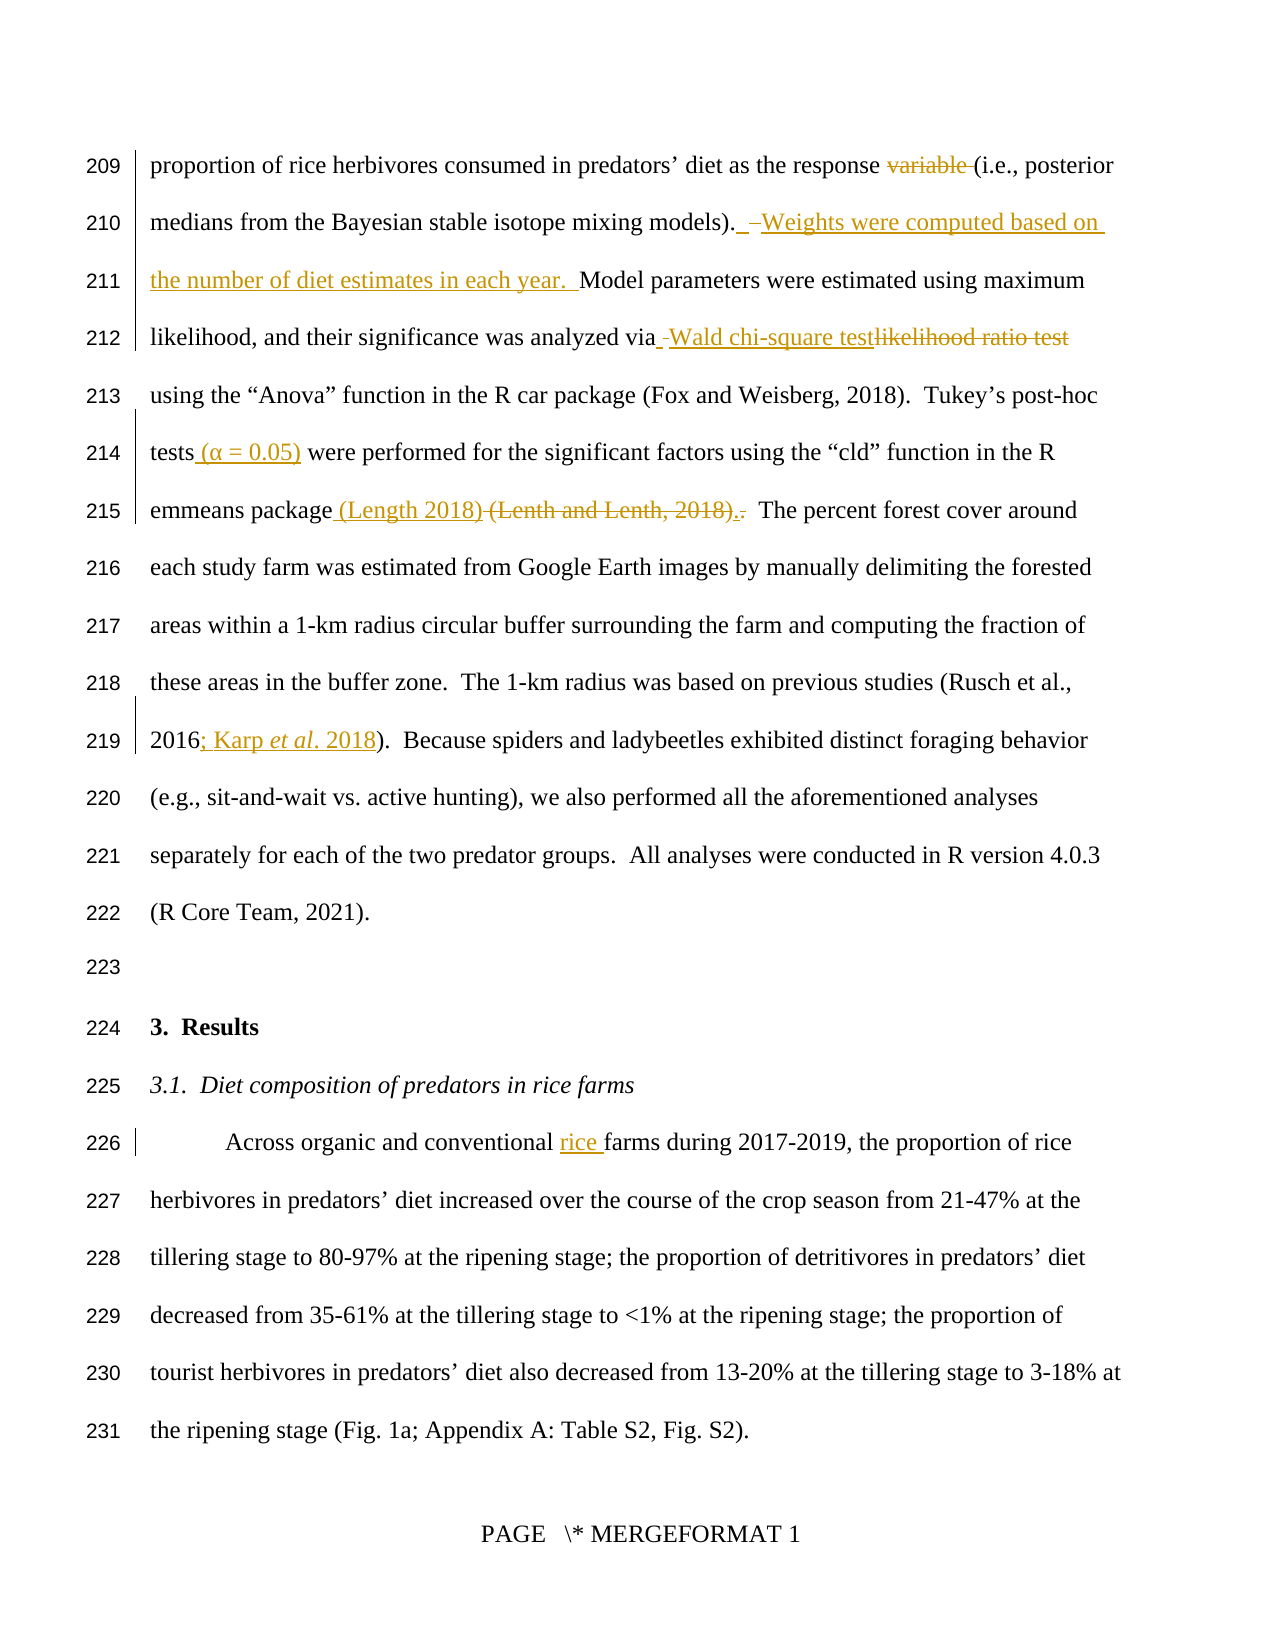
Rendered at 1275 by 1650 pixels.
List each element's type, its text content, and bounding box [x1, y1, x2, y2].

text 3.1. Diet composition of predators in rice farms [150, 1070, 1125, 1099]
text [150, 150, 1125, 926]
text 3. Results [150, 1012, 1125, 1041]
text Across organic and conventional farms during 2017-2019, the proportion of rice herbivores in predators’ diet increased over the course of the crop season from 21-47% at the tillering stage to 80-97% at the ripening stage; the proportion of detritivores in predators’ diet decreased from 35-61% at the tillering stage to <1% at the ripening stage; the proportion of tourist herbivores in predators’ diet also decreased from 13-20% at the tillering stage to 3-18% at the ripening stage (Fig. 1a; Appendix A: Table S2, Fig. S2). [150, 1127, 1125, 1444]
